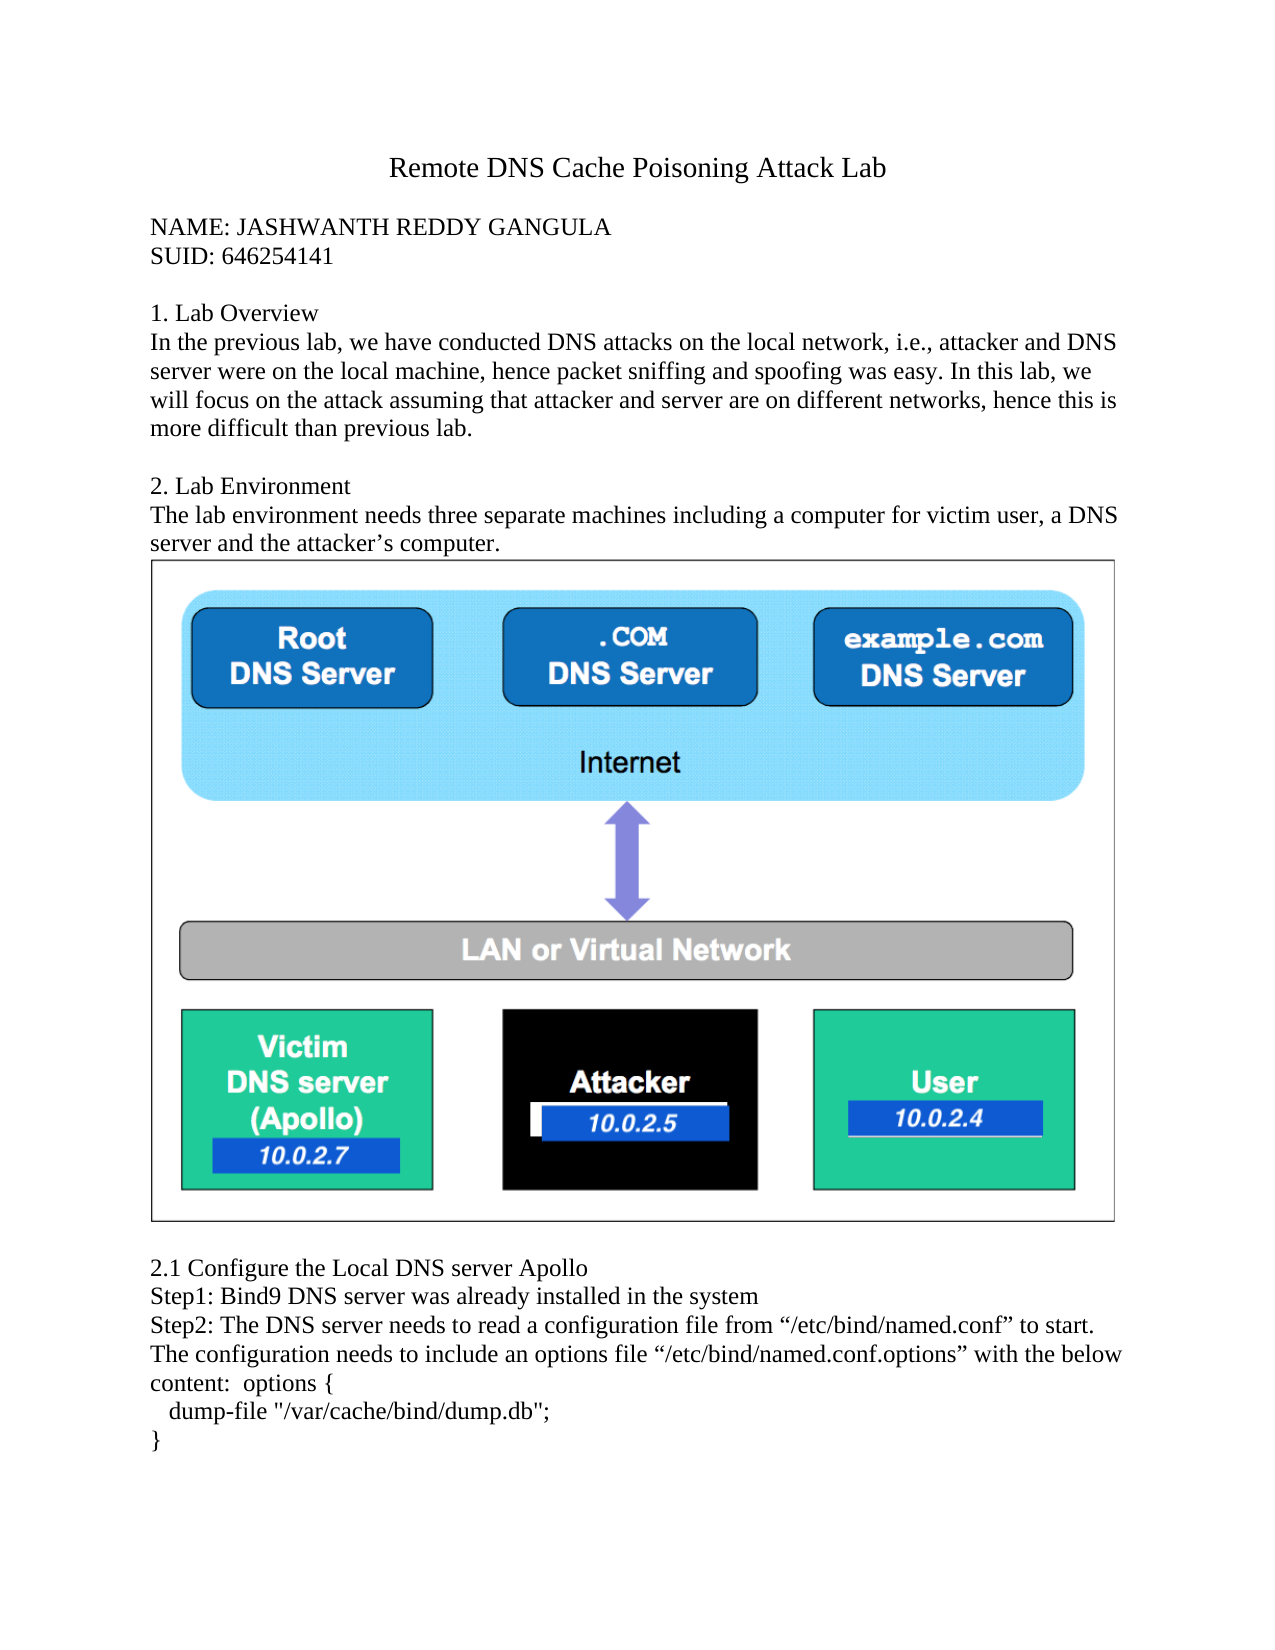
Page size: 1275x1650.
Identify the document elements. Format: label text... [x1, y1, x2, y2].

picture [150, 557, 1115, 1224]
text In the previous lab, we have conducted DNS attacks on the local network, i.e., attacker and DNS server were on the local machine, hence packet sniffing and spoofing was easy. In this lab, we will focus on the attack assuming that attacker and server are on different networks, hence this is more difficult than previous lab. [150, 327, 1125, 442]
text 2. Lab Environment [150, 471, 1125, 500]
text SUID: 646254141 [150, 241, 1125, 270]
text Step2: The DNS server needs to read a configuration file from “/etc/bind/named.conf” to start. The configuration needs to include an options file “/etc/bind/named.conf.options” with the below content: options { [150, 1310, 1125, 1396]
text Step1: Bind9 DNS server was already installed in the system [150, 1281, 1125, 1310]
text 2.1 Configure the Local DNS server Apollo [150, 1253, 1125, 1281]
text dump-file "/var/cache/bind/dump.db"; [150, 1396, 1125, 1425]
text } [150, 1425, 1125, 1454]
text Remote DNS Cache Poisoning Attack Lab [150, 150, 1125, 183]
text NAME: JASHWANTH REDDY GANGULA [150, 212, 1125, 241]
text 1. Lab Overview [150, 298, 1125, 327]
text The lab environment needs three separate machines including a computer for victim user, a DNS server and the attacker’s computer. [150, 500, 1125, 557]
